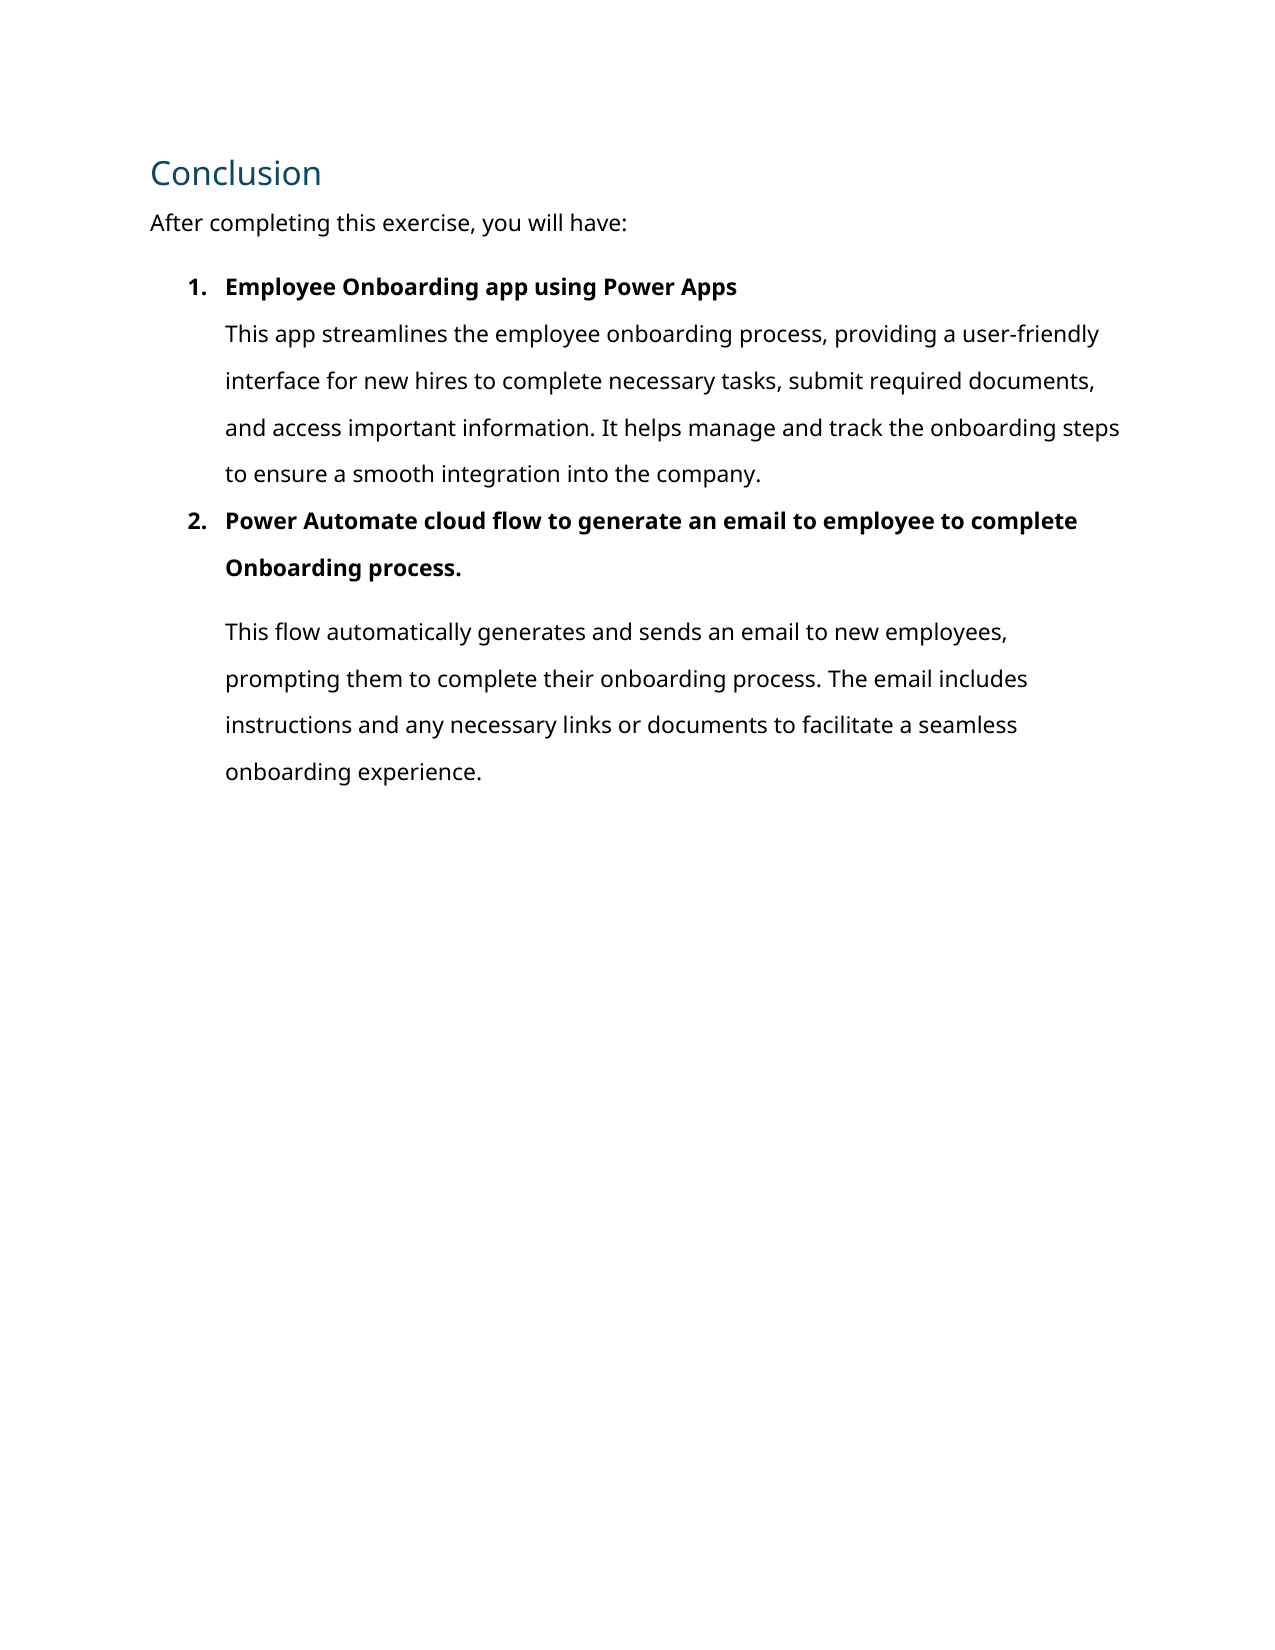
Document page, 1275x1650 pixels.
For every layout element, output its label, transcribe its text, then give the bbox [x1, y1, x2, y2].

list This app streamlines the employee onboarding process, providing a user-friendly interface for new hires to complete necessary tasks, submit required documents, and access important information. It helps manage and track the onboarding steps to ensure a smooth integration into the company. [225, 318, 1125, 489]
subtitle Conclusion [150, 150, 1125, 195]
list Employee Onboarding app using Power Apps [187, 271, 1125, 302]
text After completing this exercise, you will have: [150, 207, 1125, 238]
text This flow automatically generates and sends an email to new employees, prompting them to complete their onboarding process. The email includes instructions and any necessary links or documents to facilitate a seamless onboarding experience. [225, 616, 1125, 787]
list Power Automate cloud flow to generate an email to employee to complete Onboarding process. [187, 505, 1125, 583]
